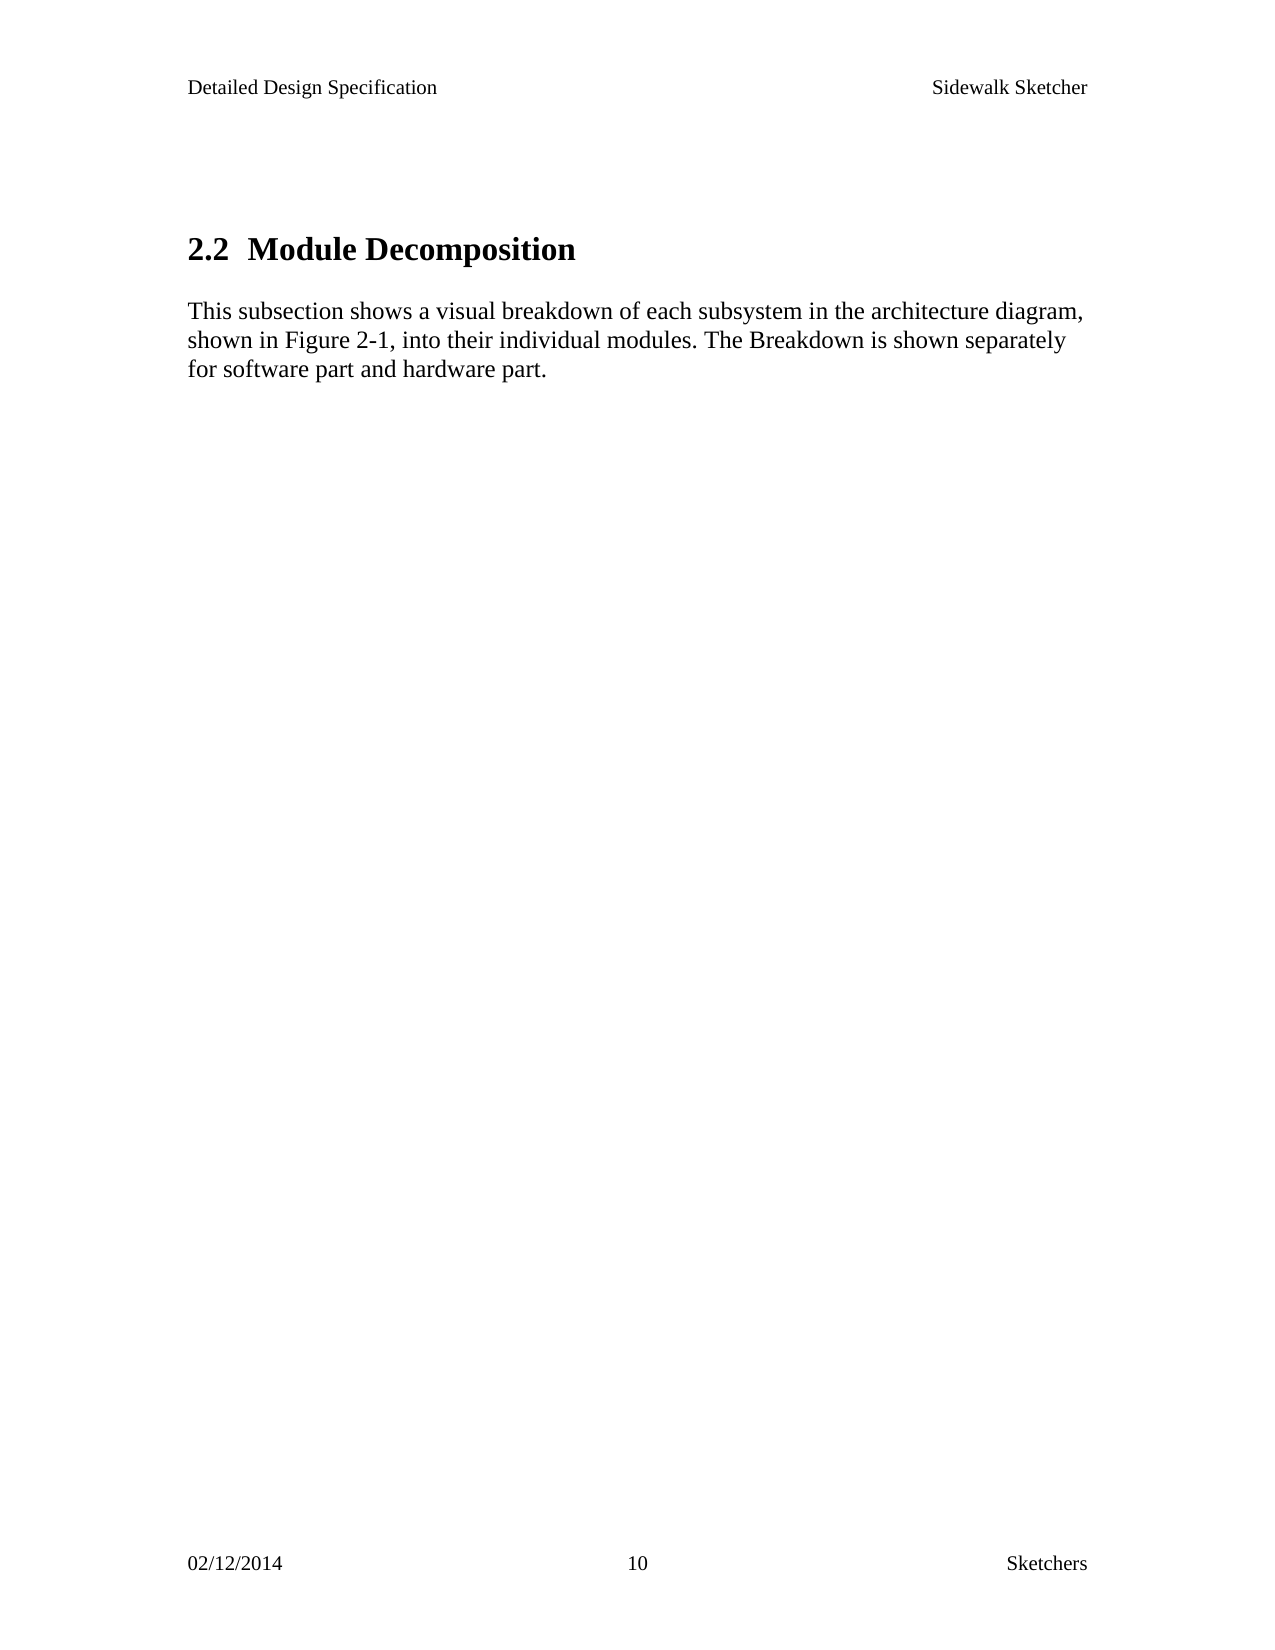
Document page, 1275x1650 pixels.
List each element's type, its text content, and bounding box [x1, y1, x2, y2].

text This subsection shows a visual breakdown of each subsystem in the architecture diagram, shown in Figure 2-1, into their individual modules. The Breakdown is shown separately for software part and hardware part. [187, 296, 1087, 382]
subtitle Module Decomposition [187, 229, 1087, 267]
